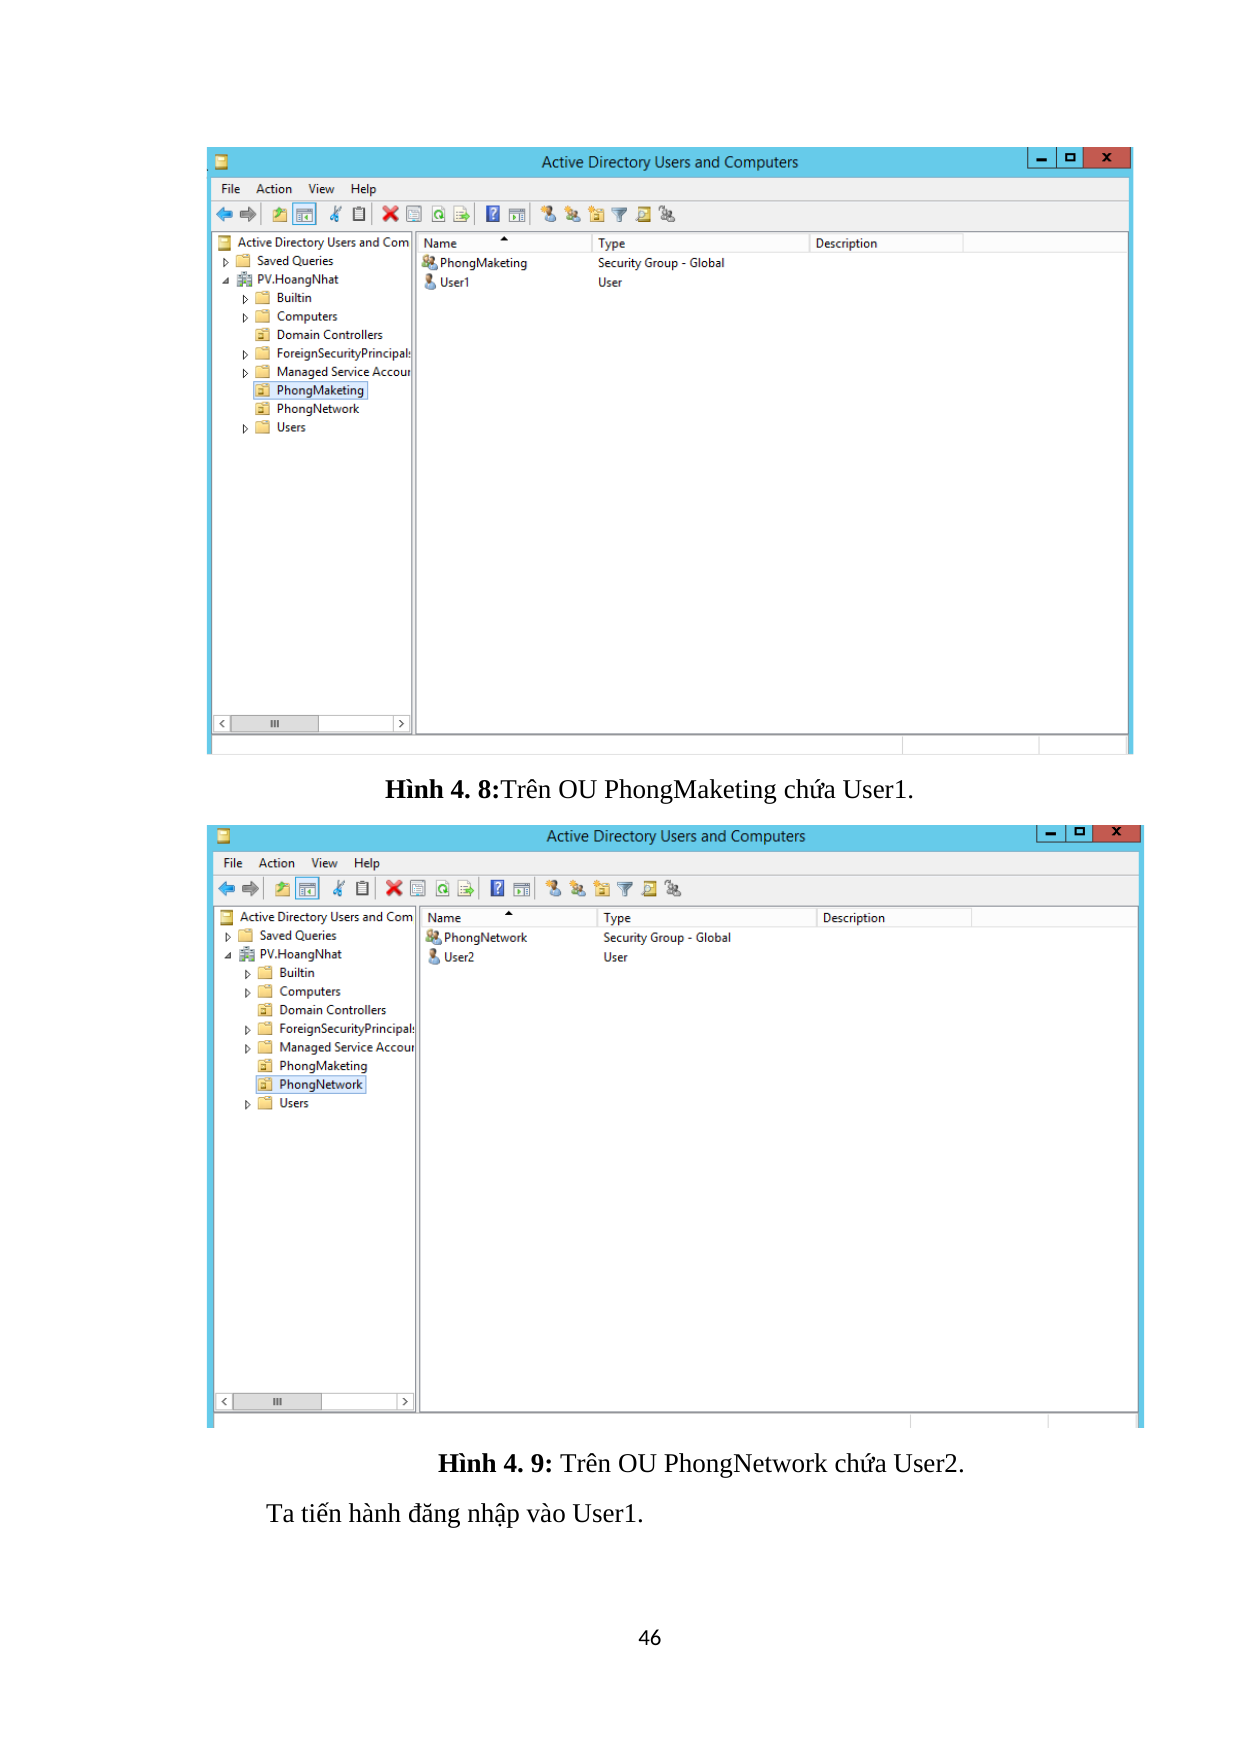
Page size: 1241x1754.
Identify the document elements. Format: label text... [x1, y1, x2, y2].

picture [206, 825, 1145, 1428]
picture [206, 147, 1134, 755]
text Hình 4. 8:Trên OU PhongMaketing chứa User1. [207, 773, 1092, 804]
text Ta tiến hành đăng nhập vào User1. [266, 1497, 1092, 1528]
text Hình 4. 9: Trên OU PhongNetwork chứa User2. [310, 1447, 1092, 1478]
